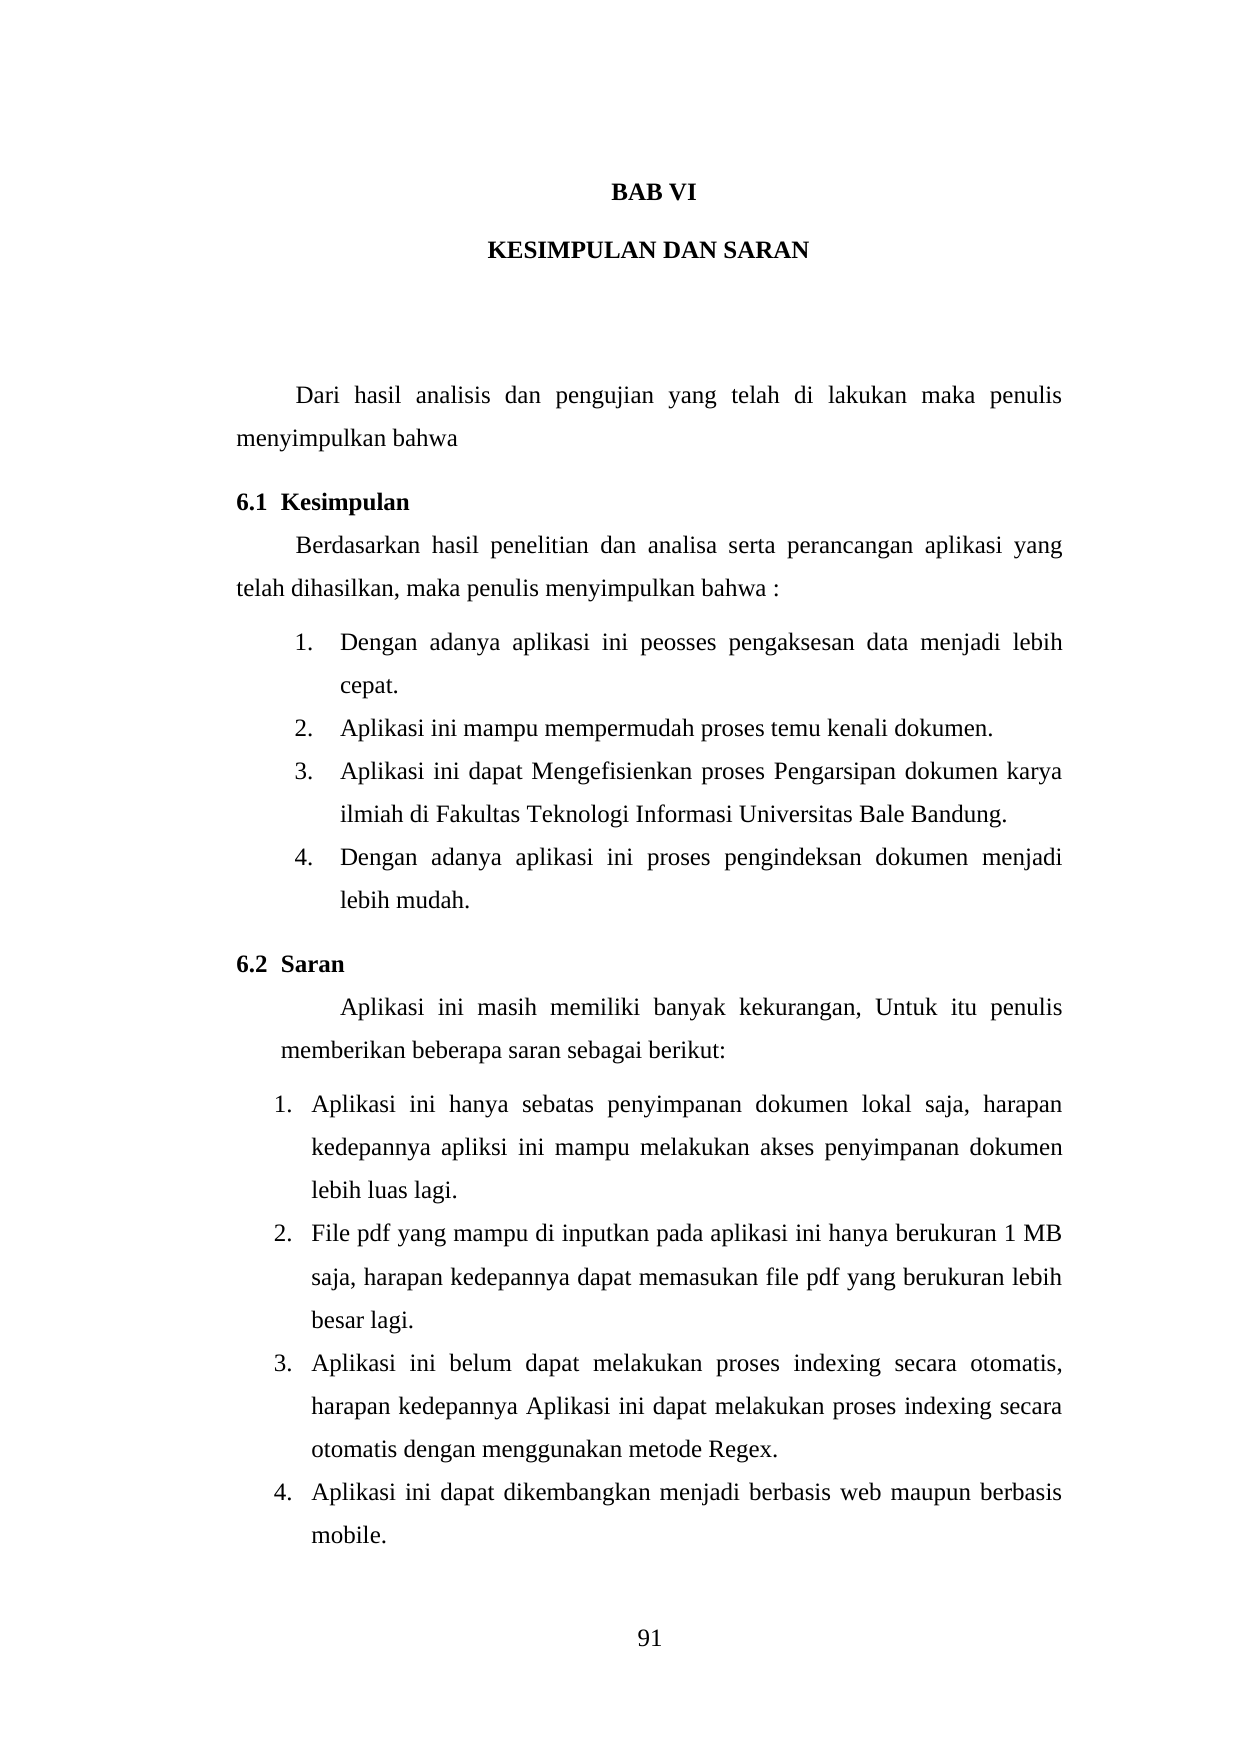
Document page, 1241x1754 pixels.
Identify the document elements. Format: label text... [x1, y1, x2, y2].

list Aplikasi ini mampu mempermudah proses temu kenali dokumen. [294, 713, 1063, 742]
subtitle Saran [236, 949, 1063, 978]
text Aplikasi ini masih memiliki banyak kekurangan, Untuk itu penulis memberikan beberapa saran sebagai berikut: [281, 992, 1063, 1064]
list File pdf yang mampu di inputkan pada aplikasi ini hanya berukuran 1 MB saja, harapan kedepannya dapat memasukan file pdf yang berukuran lebih besar lagi. [274, 1218, 1063, 1333]
list Dengan adanya aplikasi ini proses pengindeksan dokumen menjadi lebih mudah. [294, 842, 1063, 914]
list Aplikasi ini belum dapat melakukan proses indexing secara otomatis, harapan kedepannya Aplikasi ini dapat melakukan proses indexing secara otomatis dengan menggunakan metode Regex. [274, 1348, 1063, 1463]
list Aplikasi ini dapat dikembangkan menjadi berbasis web maupun berbasis mobile. [274, 1477, 1063, 1549]
subtitle Kesimpulan [236, 487, 1063, 516]
list Aplikasi ini hanya sebatas penyimpanan dokumen lokal saja, harapan kedepannya apliksi ini mampu melakukan akses penyimpanan dokumen lebih luas lagi. [274, 1089, 1063, 1204]
text Dari hasil analisis dan pengujian yang telah di lakukan maka penulis menyimpulkan bahwa [236, 380, 1063, 452]
text Berdasarkan hasil penelitian dan analisa serta perancangan aplikasi yang telah dihasilkan, maka penulis menyimpulkan bahwa : [236, 530, 1063, 602]
list Aplikasi ini dapat Mengefisienkan proses Pengarsipan dokumen karya ilmiah di Fakultas Teknologi Informasi Universitas Bale Bandung. [294, 756, 1063, 828]
list Dengan adanya aplikasi ini peosses pengaksesan data menjadi lebih cepat. [294, 627, 1063, 698]
subtitle BAB VI KESIMPULAN DAN SARAN [399, 177, 1063, 263]
